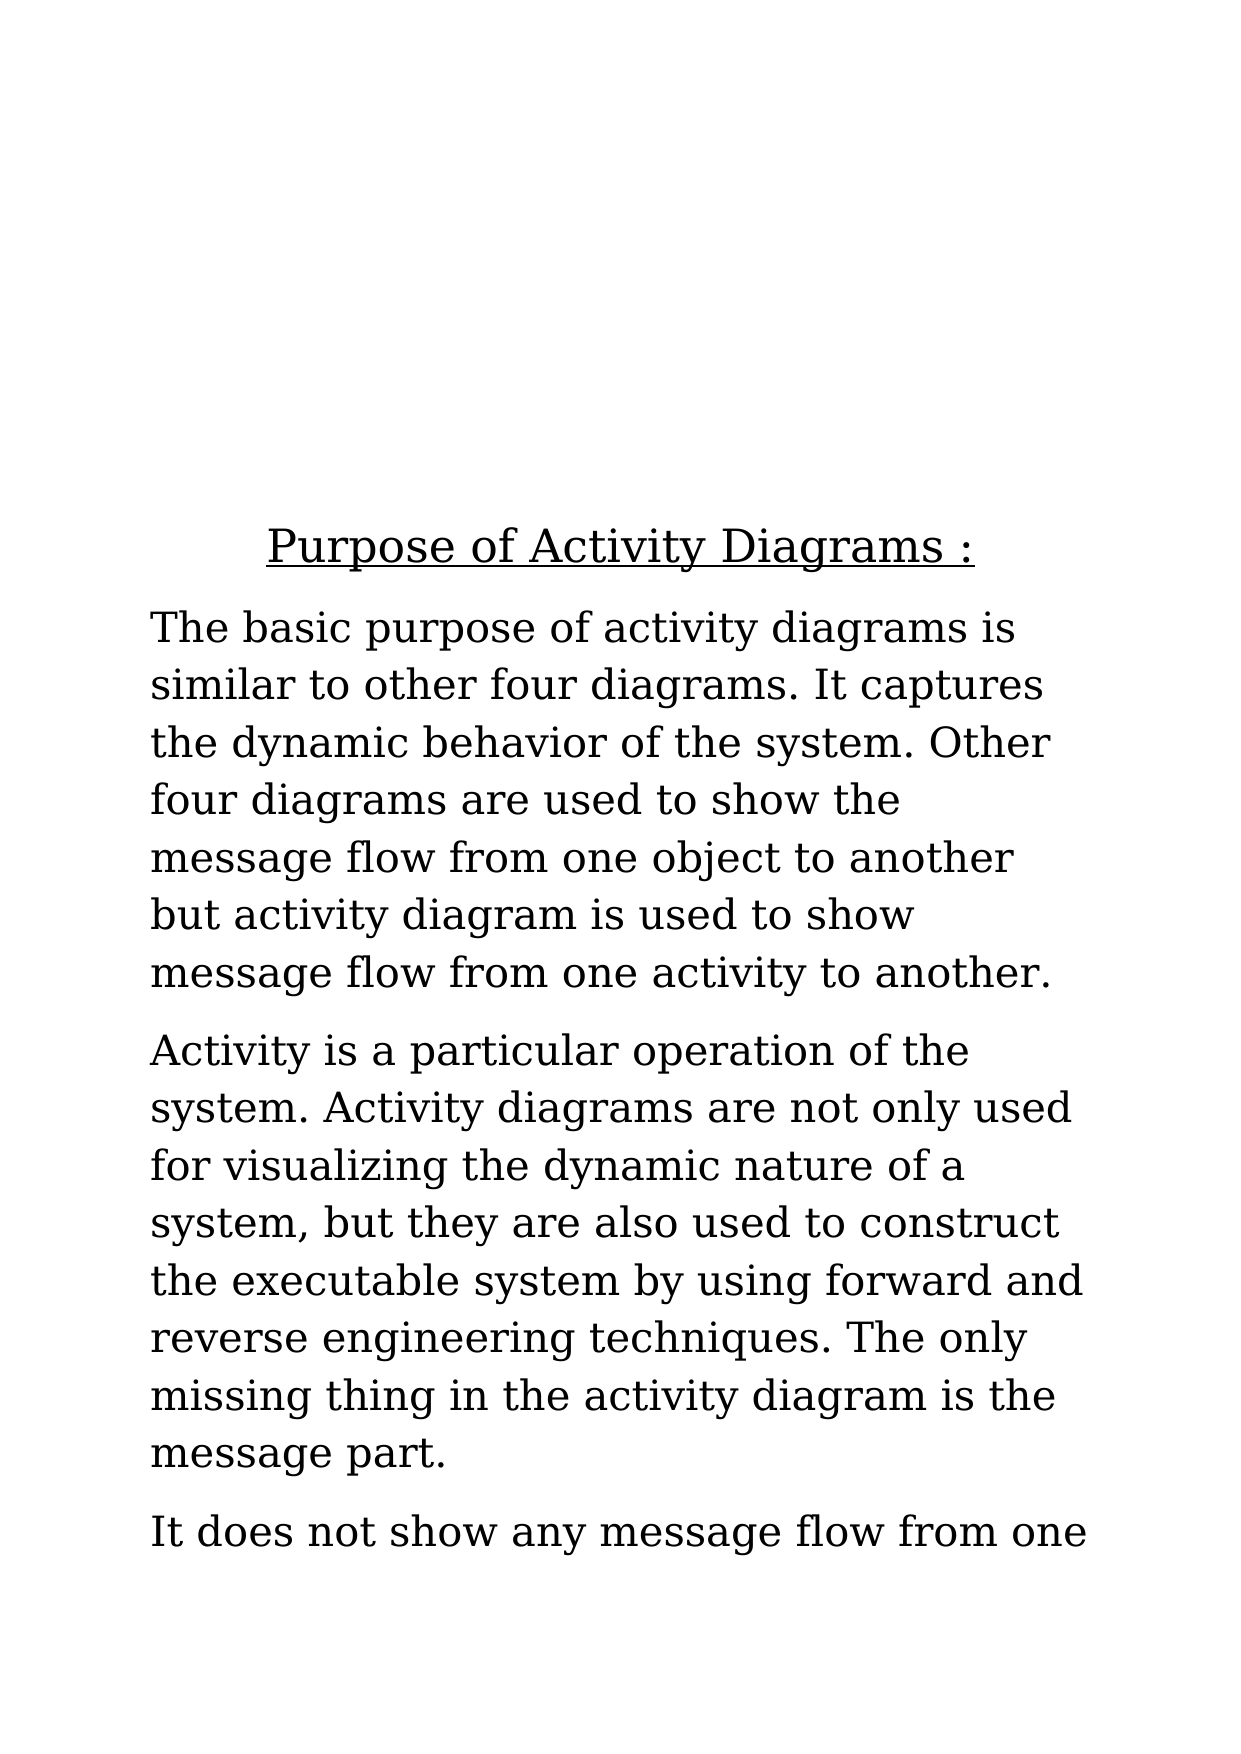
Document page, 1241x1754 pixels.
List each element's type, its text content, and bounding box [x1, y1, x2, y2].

text Purpose of Activity Diagrams : [150, 517, 1090, 572]
text Activity is a particular operation of the system. Activity diagrams are not only used for visualizing the dynamic nature of a system, but they are also used to construct the executable system by using forward and reverse engineering techniques. The only missing thing in the activity diagram is the message part. [150, 1024, 1090, 1477]
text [150, 1505, 1090, 1555]
text The basic purpose of activity diagrams is similar to other four diagrams. It captures the dynamic behavior of the system. Other four diagrams are used to show the message flow from one object to another but activity diagram is used to show message flow from one activity to another. [150, 601, 1090, 996]
